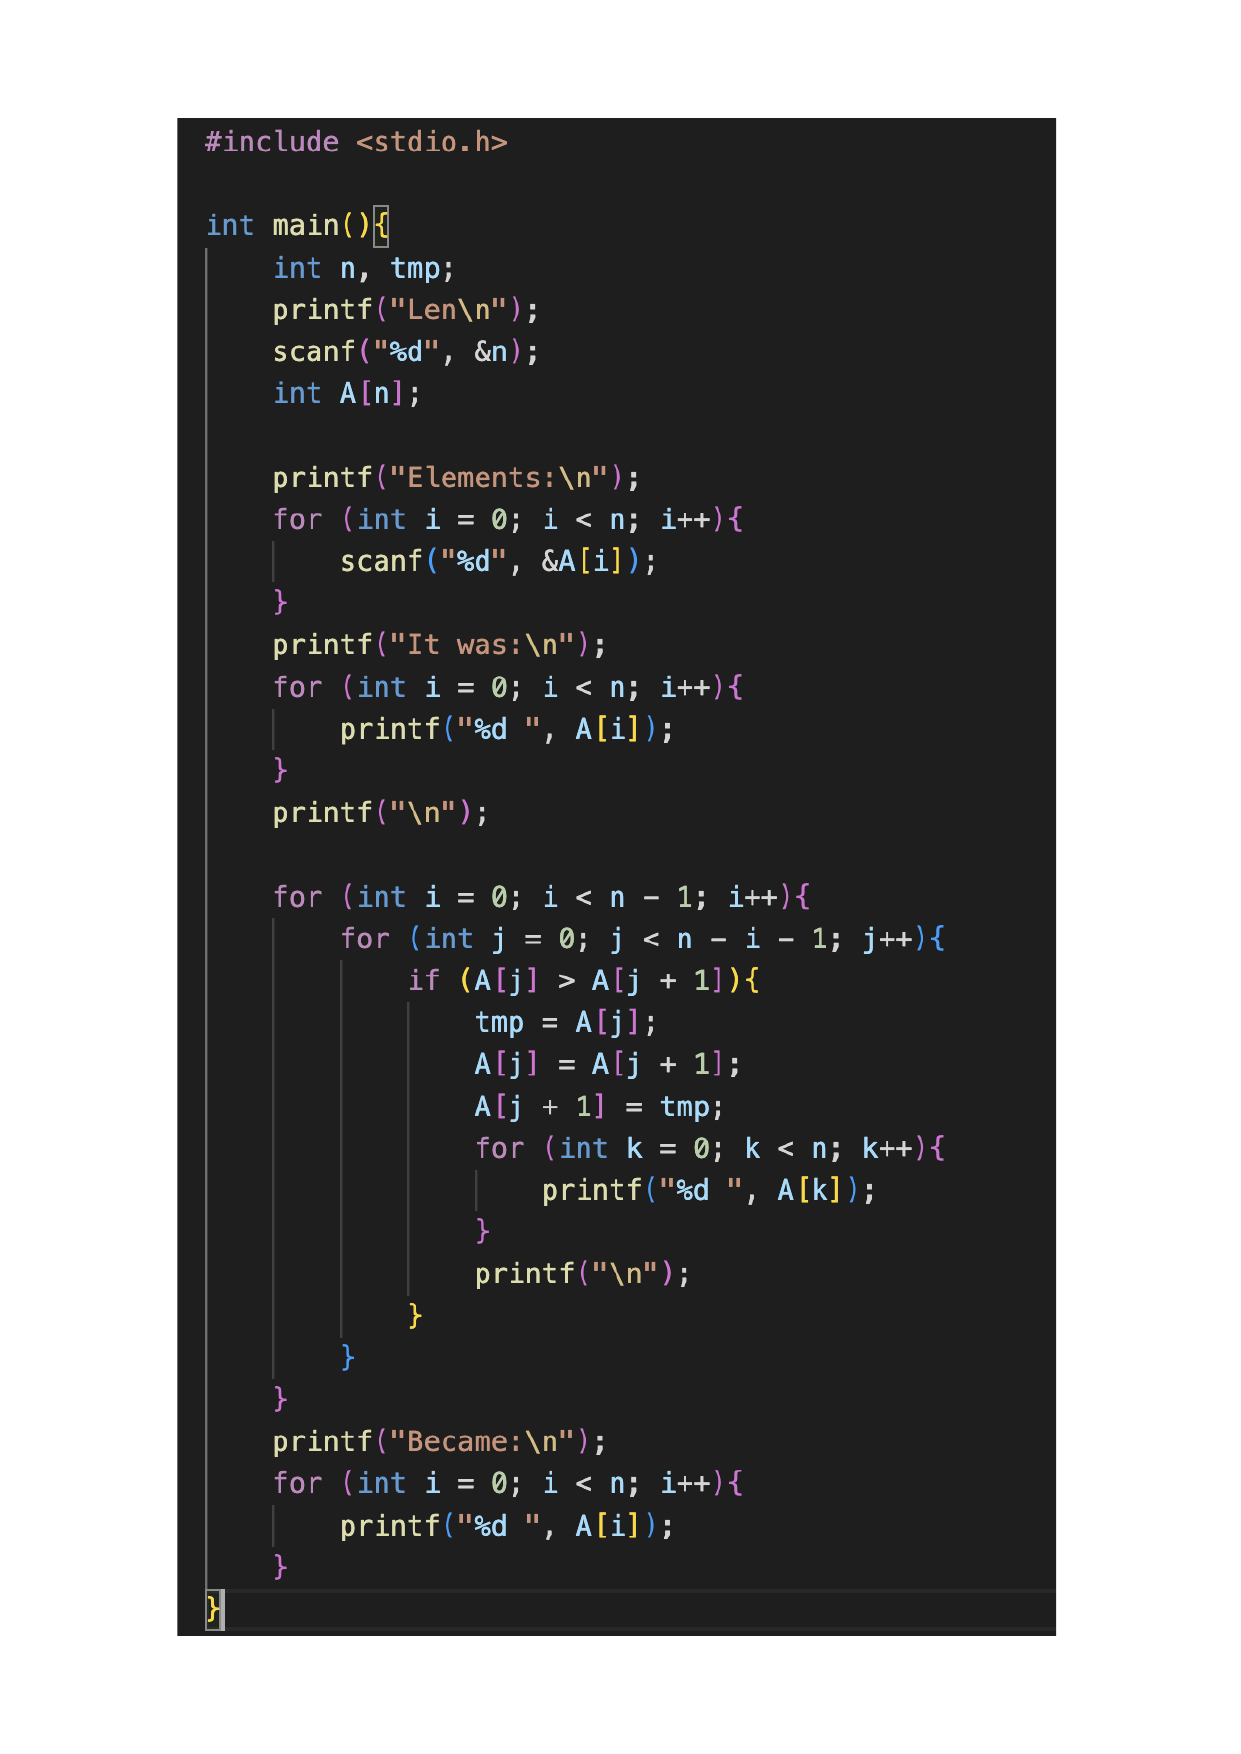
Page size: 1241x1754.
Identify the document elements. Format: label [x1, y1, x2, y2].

picture [177, 118, 1057, 1636]
